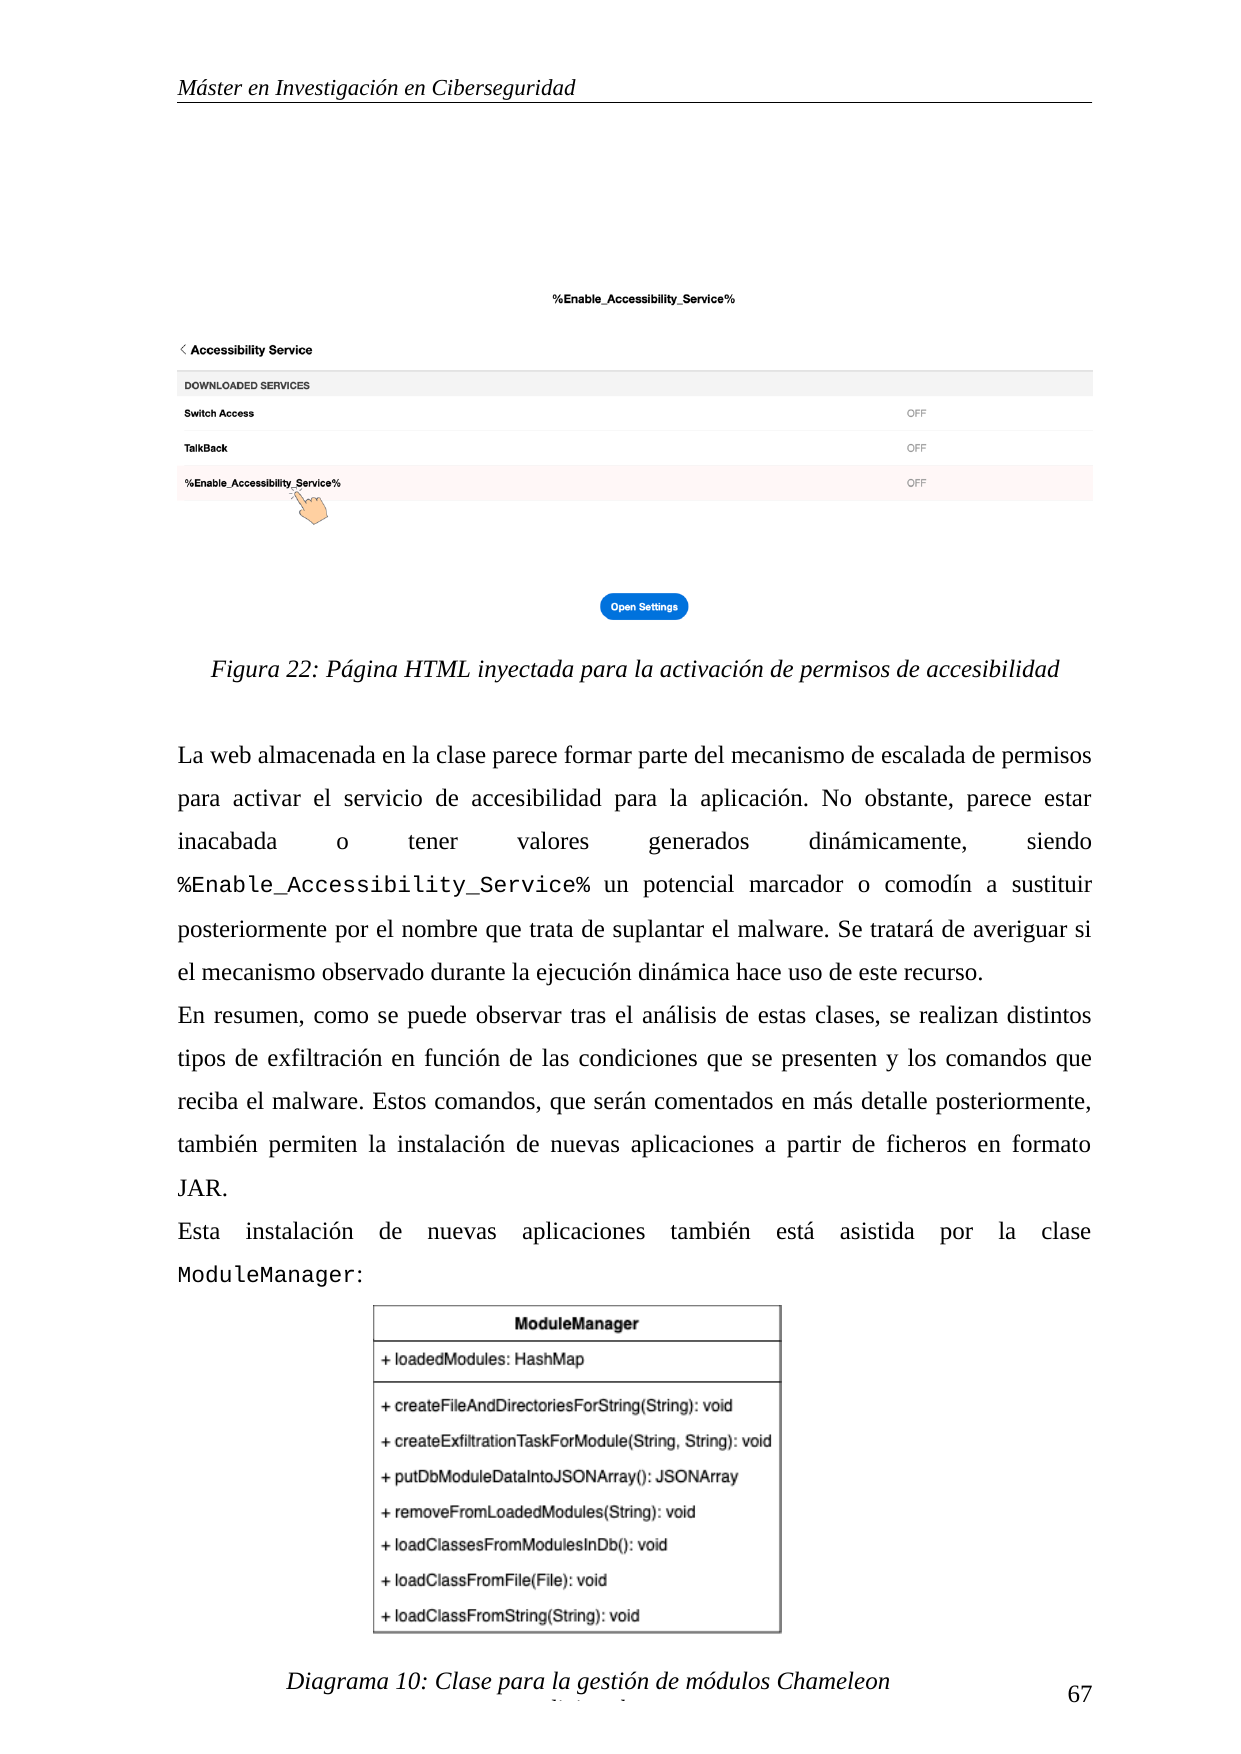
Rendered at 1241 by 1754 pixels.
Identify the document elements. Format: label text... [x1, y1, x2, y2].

text En resumen, como se puede observar tras el análisis de estas clases, se realizan distintos tipos de exfiltración en función de las condiciones que se presenten y los comandos que reciba el malware. Estos comandos, que serán comentados en más detalle posteriormente, también permiten la instalación de nuevas aplicaciones a partir de ficheros en formato JAR. [177, 1000, 1092, 1201]
picture [373, 1305, 782, 1638]
picture [177, 275, 1093, 645]
text Esta instalación de nuevas aplicaciones también está asistida por la clase ModuleManager: [177, 1216, 1092, 1289]
text La web almacenada en la clase parece formar parte del mecanismo de escalada de permisos para activar el servicio de accesibilidad para la aplicación. No obstante, parece estar inacabada o tener valores generados dinámicamente, siendo %Enable_Accessibility_Service% un potencial marcador o comodín a sustituir posteriormente por el nombre que trata de suplantar el malware. Se tratará de averiguar si el mecanismo observado durante la ejecución dinámica hace uso de este recurso. [177, 740, 1092, 986]
